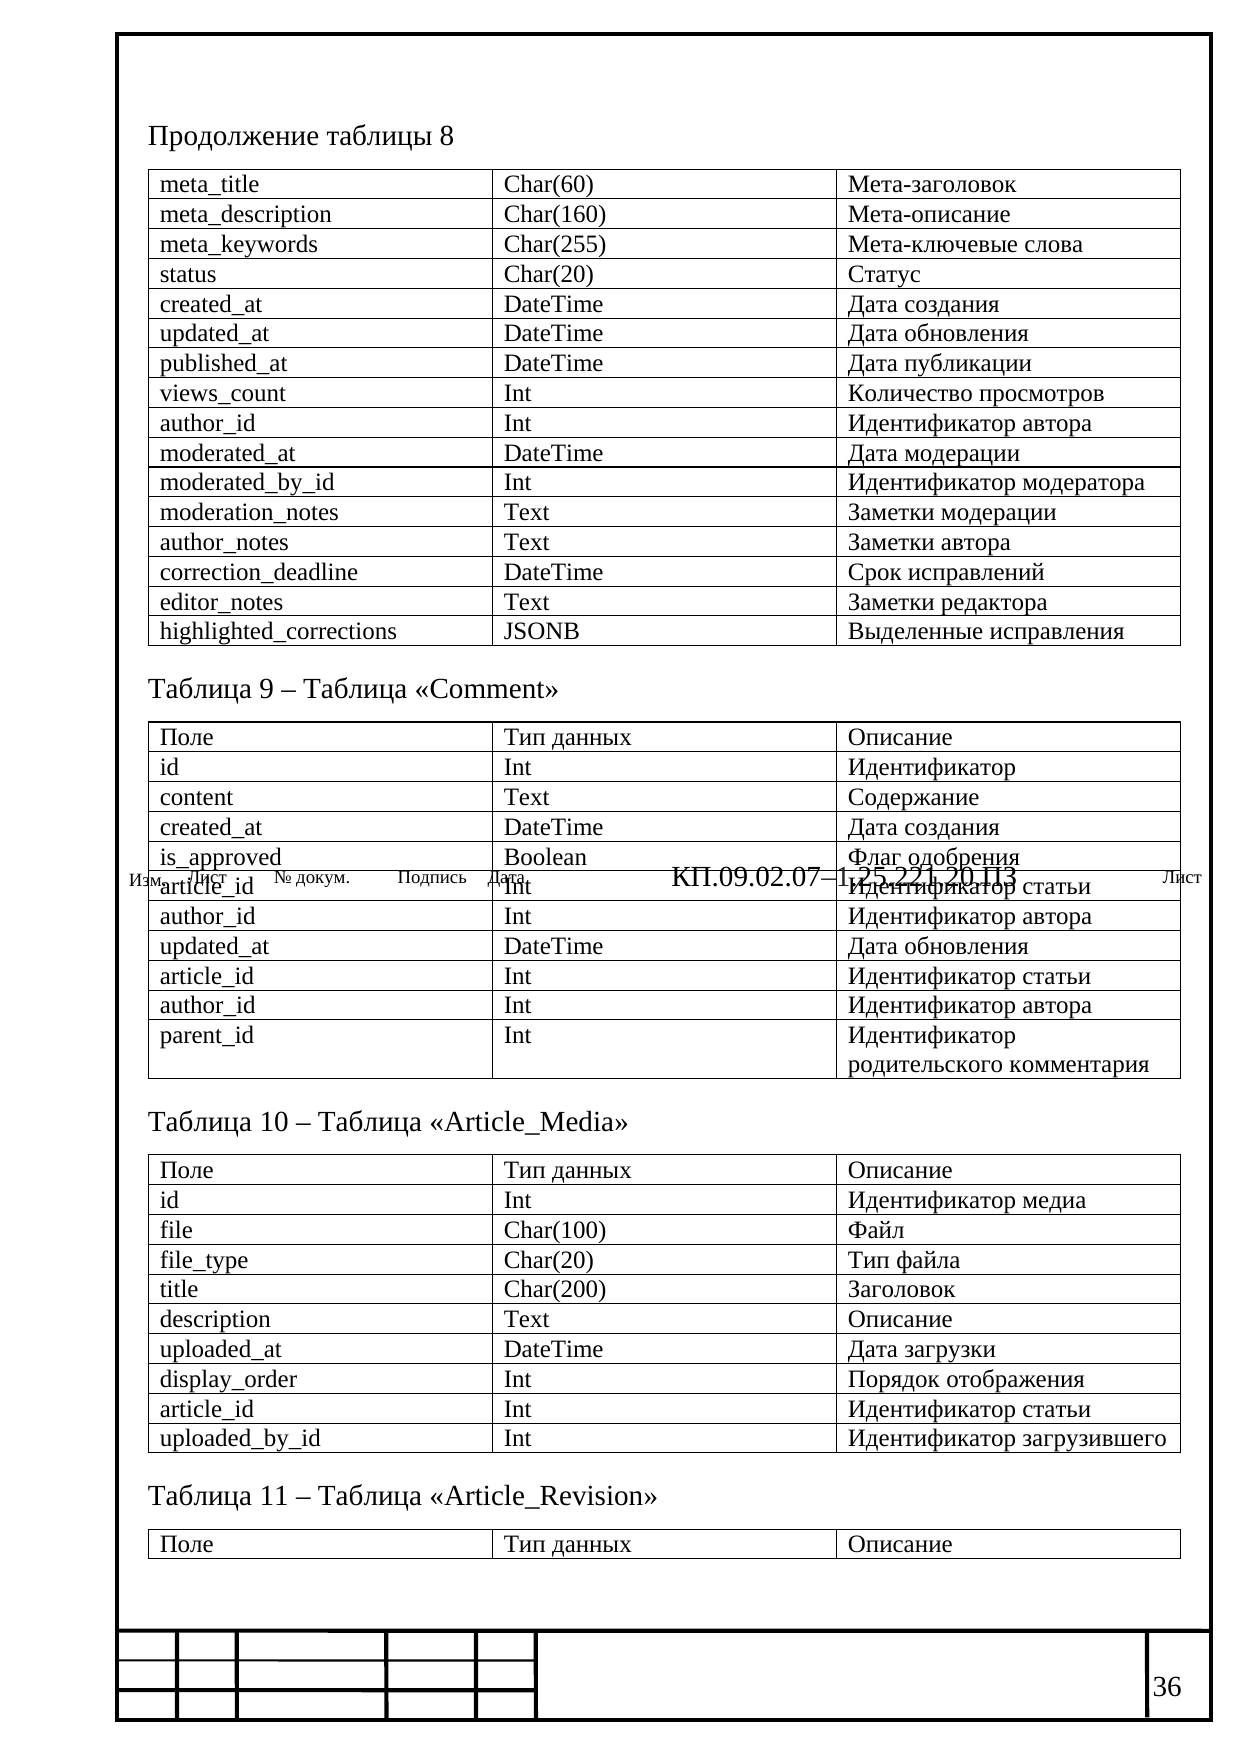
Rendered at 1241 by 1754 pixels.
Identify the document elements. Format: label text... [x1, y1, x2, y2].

table_cell moderated_at [149, 438, 492, 466]
table_cell Int [493, 378, 836, 407]
table_cell moderation_notes [149, 497, 492, 526]
table_cell DateTime [493, 931, 836, 960]
table_header Описание [837, 723, 1180, 751]
table_cell updated_at [149, 931, 492, 960]
table_cell Text [493, 1304, 836, 1333]
table_cell Идентификатор статьи [837, 871, 1180, 900]
table_cell Int [493, 408, 836, 437]
table_cell Char(160) [493, 199, 836, 228]
table_cell author_id [149, 408, 492, 437]
table_cell created_at [149, 289, 492, 317]
table_cell Статус [837, 259, 1180, 288]
table_cell Идентификатор медиа [837, 1185, 1180, 1214]
table_cell Дата обновления [837, 931, 1180, 960]
table_cell DateTime [493, 319, 836, 347]
table_cell Int [493, 1364, 836, 1393]
table_cell Int [493, 871, 836, 900]
table_cell parent_id [149, 1020, 492, 1078]
table_cell Срок исправлений [837, 557, 1180, 586]
table_cell Text [493, 527, 836, 556]
text Таблица 9 – Таблица «Comment» [148, 671, 1181, 705]
table_header Поле [149, 723, 492, 751]
table_cell Идентификатор статьи [837, 961, 1180, 989]
table_cell author_id [149, 901, 492, 930]
table_cell updated_at [149, 319, 492, 347]
table_cell Int [493, 1394, 836, 1422]
table_header Тип данных [493, 1155, 836, 1184]
table_cell DateTime [493, 812, 836, 841]
table_cell Описание [837, 1304, 1180, 1333]
text Таблица 11 – Таблица «Article_Revision» [148, 1478, 1181, 1512]
table_cell id [149, 1185, 492, 1214]
table_cell Text [493, 782, 836, 811]
table_cell Заголовок [837, 1275, 1180, 1303]
table_header Описание [837, 1530, 1180, 1558]
table_cell Дата загрузки [837, 1334, 1180, 1363]
table_cell Содержание [837, 782, 1180, 811]
table_cell Идентификатор модератора [837, 468, 1180, 496]
table_header meta_title [149, 170, 492, 198]
table_cell correction_deadline [149, 557, 492, 586]
table_cell DateTime [493, 289, 836, 317]
table_header Тип данных [493, 1530, 836, 1558]
text Продолжение таблицы 8 [148, 118, 1181, 152]
table_cell Int [493, 901, 836, 930]
table_cell Int [493, 991, 836, 1019]
table_header Мета-заголовок [837, 170, 1180, 198]
table_cell article_id [149, 1394, 492, 1422]
table_cell DateTime [493, 557, 836, 586]
table_cell meta_keywords [149, 229, 492, 258]
table_cell Мета-описание [837, 199, 1180, 228]
table_cell Char(100) [493, 1215, 836, 1244]
table_cell Заметки автора [837, 527, 1180, 556]
table_cell Файл [837, 1215, 1180, 1244]
table_cell Int [493, 752, 836, 781]
table_cell JSONB [493, 616, 836, 645]
table_cell Char(20) [493, 259, 836, 288]
table_cell uploaded_by_id [149, 1424, 492, 1452]
table_cell file_type [149, 1245, 492, 1273]
table_cell highlighted_corrections [149, 616, 492, 645]
table_cell Дата создания [837, 812, 1180, 841]
table_cell Мета-ключевые слова [837, 229, 1180, 258]
table_cell created_at [149, 812, 492, 841]
table_cell Идентификатор статьи [837, 1394, 1180, 1422]
table_cell Идентификатор родительского комментария [837, 1020, 1180, 1078]
table_cell Дата публикации [837, 348, 1180, 377]
table_cell content [149, 782, 492, 811]
table_cell published_at [149, 348, 492, 377]
table_cell views_count [149, 378, 492, 407]
table_cell Int [493, 1020, 836, 1078]
table_cell Идентификатор автора [837, 408, 1180, 437]
table_cell Флаг одобрения [837, 842, 1180, 870]
table_cell Идентификатор загрузившего [837, 1424, 1180, 1452]
table_cell Text [493, 497, 836, 526]
table_header Char(60) [493, 170, 836, 198]
table_cell DateTime [493, 1334, 836, 1363]
table_cell id [149, 752, 492, 781]
table_cell Заметки модерации [837, 497, 1180, 526]
table_cell author_notes [149, 527, 492, 556]
table_cell Int [493, 1424, 836, 1452]
table_cell Идентификатор автора [837, 901, 1180, 930]
table_header Описание [837, 1155, 1180, 1184]
table_header Поле [149, 1155, 492, 1184]
table_cell Int [493, 1185, 836, 1214]
table_cell moderated_by_id [149, 468, 492, 496]
table_cell Int [493, 961, 836, 989]
table_cell uploaded_at [149, 1334, 492, 1363]
table_cell editor_notes [149, 587, 492, 615]
table_cell status [149, 259, 492, 288]
table_cell Заметки редактора [837, 587, 1180, 615]
table_cell article_id [149, 871, 492, 900]
table_cell is_approved [149, 842, 492, 870]
table_cell Идентификатор [837, 752, 1180, 781]
table_cell Text [493, 587, 836, 615]
table_cell Выделенные исправления [837, 616, 1180, 645]
table_cell DateTime [493, 348, 836, 377]
table_cell Количество просмотров [837, 378, 1180, 407]
table_cell display_order [149, 1364, 492, 1393]
table_cell title [149, 1275, 492, 1303]
table_cell description [149, 1304, 492, 1333]
table_cell Идентификатор автора [837, 991, 1180, 1019]
table_cell article_id [149, 961, 492, 989]
table_header Поле [149, 1530, 492, 1558]
table_cell Char(255) [493, 229, 836, 258]
table_cell file [149, 1215, 492, 1244]
text Таблица 10 – Таблица «Article_Media» [148, 1104, 1181, 1137]
table_cell Boolean [493, 842, 836, 870]
table_cell Дата модерации [837, 438, 1180, 466]
table_cell author_id [149, 991, 492, 1019]
table_cell Дата создания [837, 289, 1180, 317]
table_cell Порядок отображения [837, 1364, 1180, 1393]
table_cell Дата обновления [837, 319, 1180, 347]
table_cell Int [493, 468, 836, 496]
table_cell meta_description [149, 199, 492, 228]
table_cell Char(20) [493, 1245, 836, 1273]
table_cell Тип файла [837, 1245, 1180, 1273]
table_cell Char(200) [493, 1275, 836, 1303]
table_cell DateTime [493, 438, 836, 466]
table_header Тип данных [493, 723, 836, 751]
